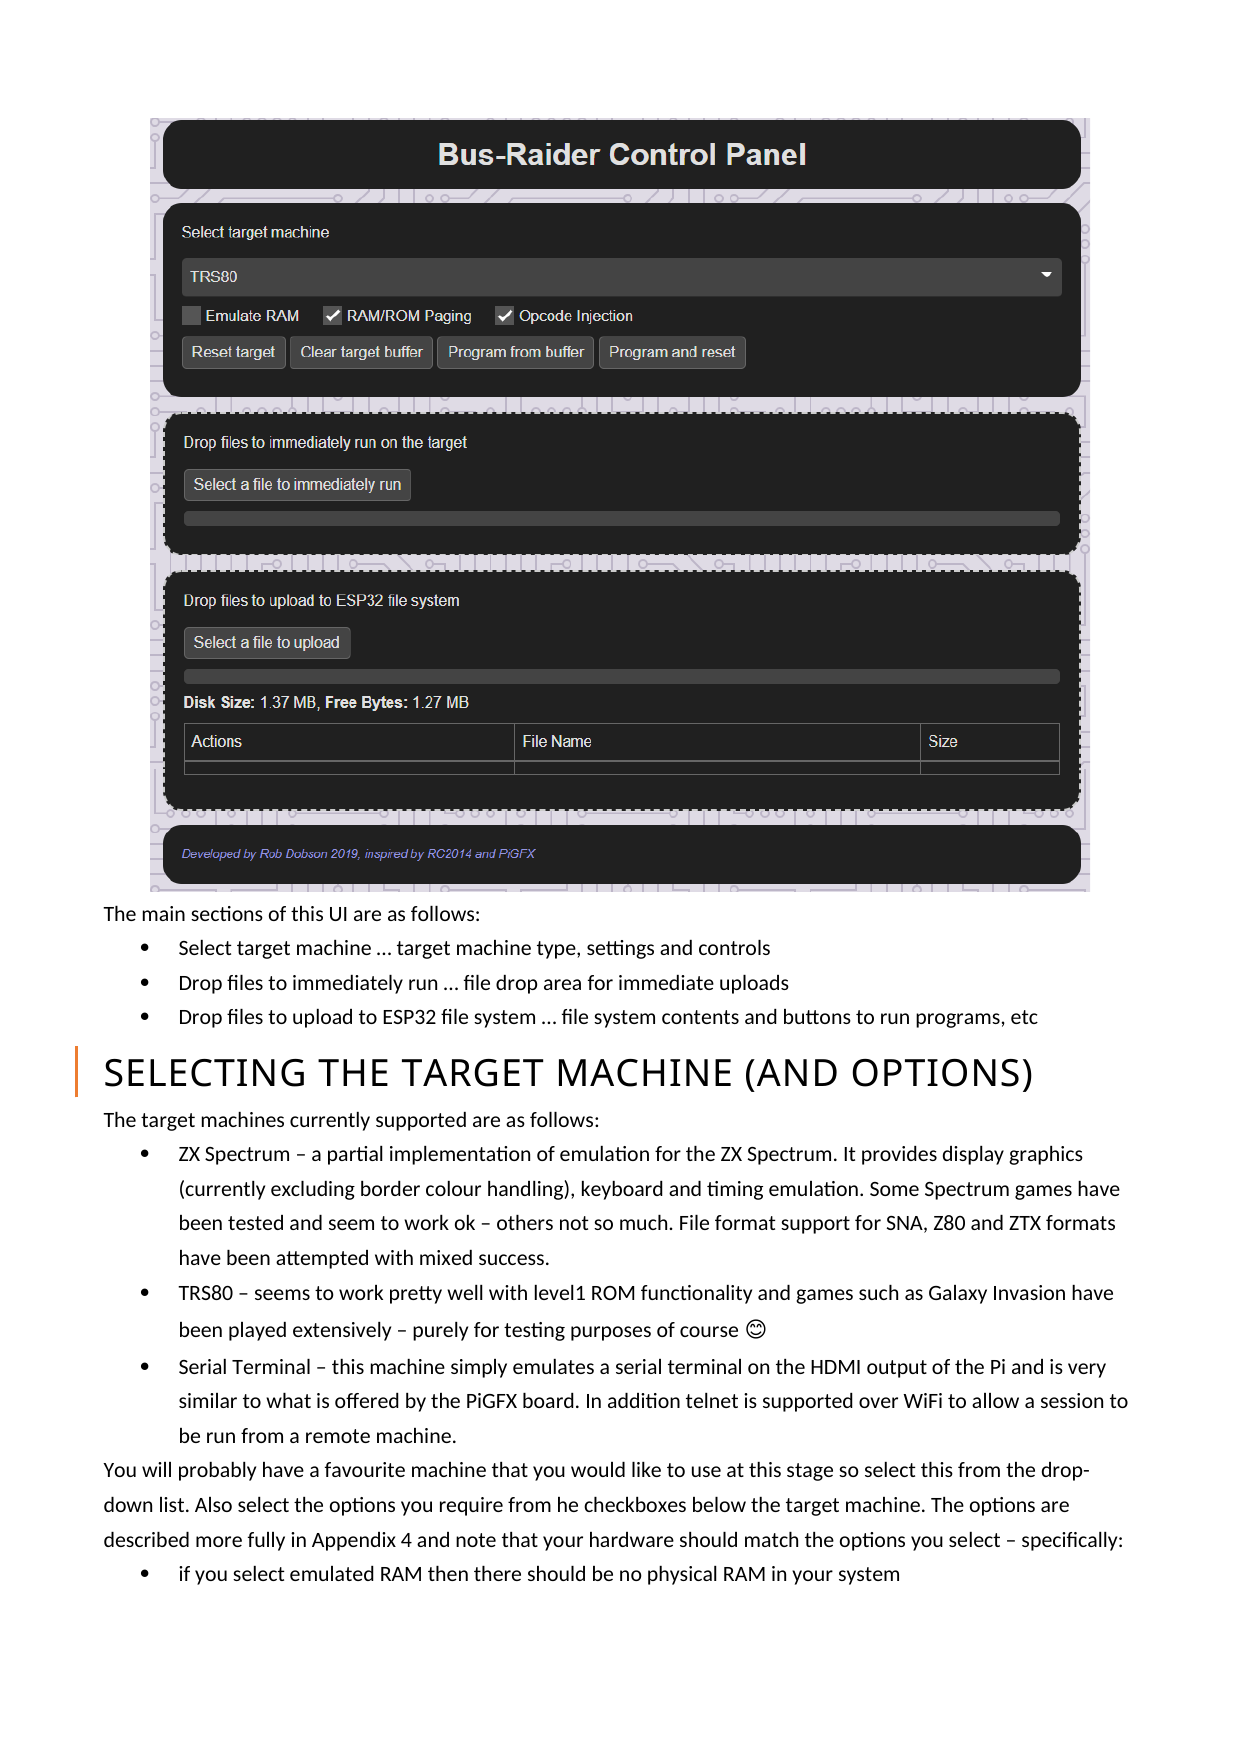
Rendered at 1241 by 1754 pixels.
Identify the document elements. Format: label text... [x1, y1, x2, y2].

list TRS80 – seems to work pretty well with level1 ROM functionality and games such as Galaxy Invasion have been played extensively – purely for testing purposes of course [141, 1279, 1137, 1344]
subtitle Selecting the Target Machine (and Options) [78, 1046, 1137, 1097]
list Serial Terminal – this machine simply emulates a serial terminal on the HDMI output of the Pi and is very similar to what is offered by the PiGFX board. In addition telnet is supported over WiFi to allow a session to be run from a remote machine. [141, 1353, 1137, 1449]
list Select target machine … target machine type, settings and controls [141, 934, 1137, 961]
list ZX Spectrum – a partial implementation of emulation for the ZX Spectrum. It provides display graphics (currently excluding border colour handling), keyboard and timing emulation. Some Spectrum games have been tested and seem to work ok – others not so much. File format support for SNA, Z80 and ZTX formats have been attempted with mixed success. [141, 1140, 1137, 1271]
text The main sections of this UI are as follows: [103, 900, 1137, 926]
list if you select emulated RAM then there should be no physical RAM in your system [141, 1560, 1137, 1587]
picture [150, 118, 1091, 892]
text You will probably have a favourite machine that you would like to use at this stage so select this from the drop-down list. Also select the options you require from he checkboxes below the target machine. The options are described more fully in Appendix 4 and note that your hardware should match the options you select – specifically: [103, 1457, 1137, 1552]
list Drop files to immediately run … file drop area for immediate uploads [141, 969, 1137, 996]
list Drop files to upload to ESP32 file system … file system contents and buttons to run programs, etc [141, 1003, 1137, 1030]
text The target machines currently supported are as follows: [103, 1106, 1137, 1132]
